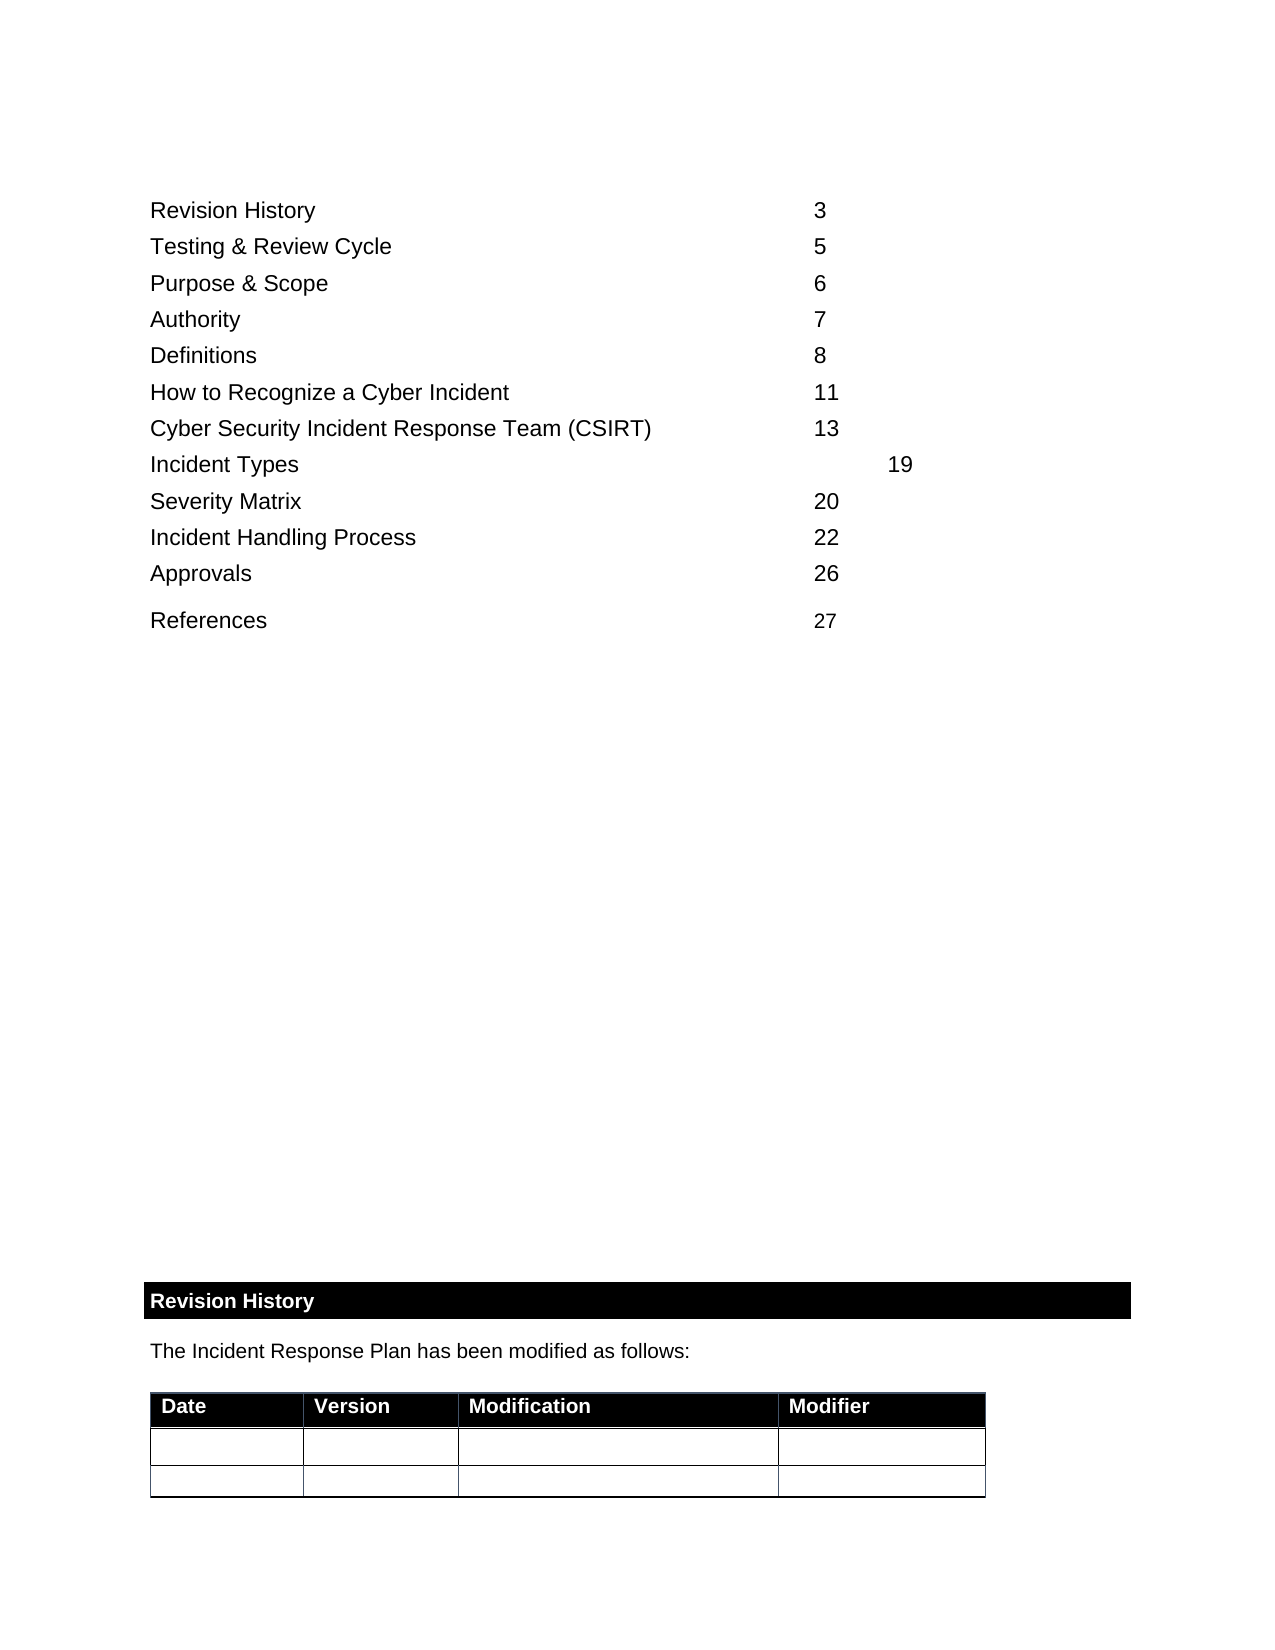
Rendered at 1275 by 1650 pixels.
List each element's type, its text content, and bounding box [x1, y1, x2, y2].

table_header Version [304, 1394, 458, 1427]
table_cell [151, 1429, 303, 1465]
table_cell [779, 1429, 985, 1465]
text References 27 [150, 607, 1125, 633]
text The Incident Response Plan has been modified as follows: [150, 1338, 1125, 1362]
text Authority 7 [150, 306, 1125, 332]
text Cyber Security Incident Response Team (CSIRT) 13 [150, 415, 1125, 441]
text Revision History 3 [150, 197, 1125, 223]
text Incident Types 19 [150, 451, 1125, 478]
table_header Modifier [779, 1394, 985, 1427]
subtitle Revision History [150, 1289, 1125, 1313]
table_cell [459, 1429, 778, 1465]
text Testing & Review Cycle 5 [150, 233, 1125, 259]
table_cell [779, 1466, 985, 1496]
text Incident Handling Process 22 [150, 524, 1125, 550]
text Definitions 8 [150, 342, 1125, 368]
text Approvals 26 [150, 560, 1125, 587]
text Purpose & Scope 6 [150, 269, 1125, 296]
text How to Recognize a Cyber Incident 11 [150, 378, 1125, 405]
table_cell [304, 1466, 458, 1496]
text Severity Matrix 20 [150, 488, 1125, 514]
table_cell [151, 1466, 303, 1496]
table_header Date [151, 1394, 303, 1427]
table_header Modification [459, 1394, 778, 1427]
table_cell [459, 1466, 778, 1496]
table_cell [304, 1429, 458, 1465]
